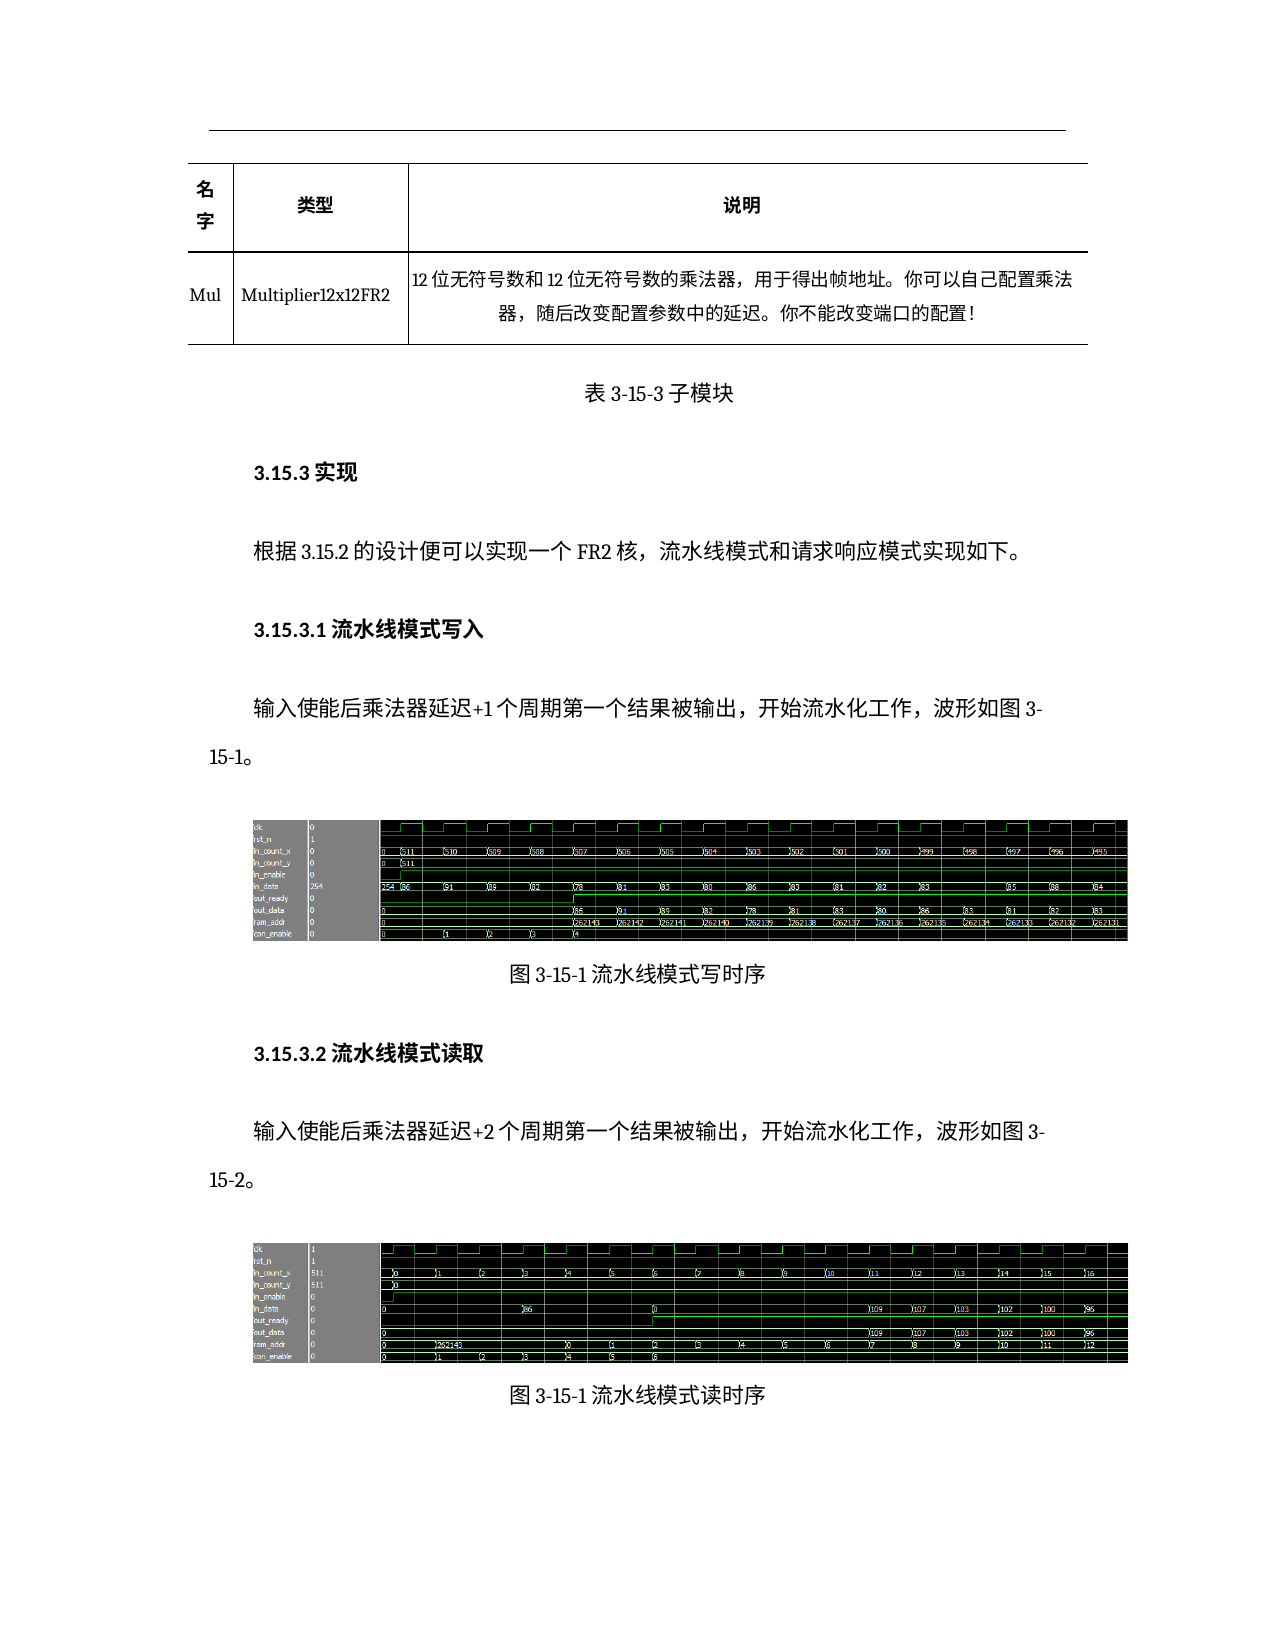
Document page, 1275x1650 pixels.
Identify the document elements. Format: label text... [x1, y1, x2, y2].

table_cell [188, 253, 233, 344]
text 表3-15-3 子模块 [209, 376, 1066, 408]
text 根据3.15.2的设计便可以实现一个FR2核，流水线模式和请求响应模式实现如下。 [209, 534, 1066, 565]
subtitle 3.15.3.1 流水线模式写入 [209, 612, 1066, 644]
text 输入使能后乘法器延迟+1个周期第一个结果被输出，开始流水化工作，波形如图3-15-1。 [209, 691, 1066, 808]
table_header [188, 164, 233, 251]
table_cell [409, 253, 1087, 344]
text 输入使能后乘法器延迟+2个周期第一个结果被输出，开始流水化工作，波形如图3-15-2。 [209, 1114, 1066, 1231]
picture [253, 820, 1129, 941]
picture [253, 1243, 1129, 1363]
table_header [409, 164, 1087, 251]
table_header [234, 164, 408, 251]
subtitle 3.15.3 实现 [209, 455, 1066, 487]
subtitle 3.15.3.2 流水线模式读取 [209, 1036, 1066, 1067]
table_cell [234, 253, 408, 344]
